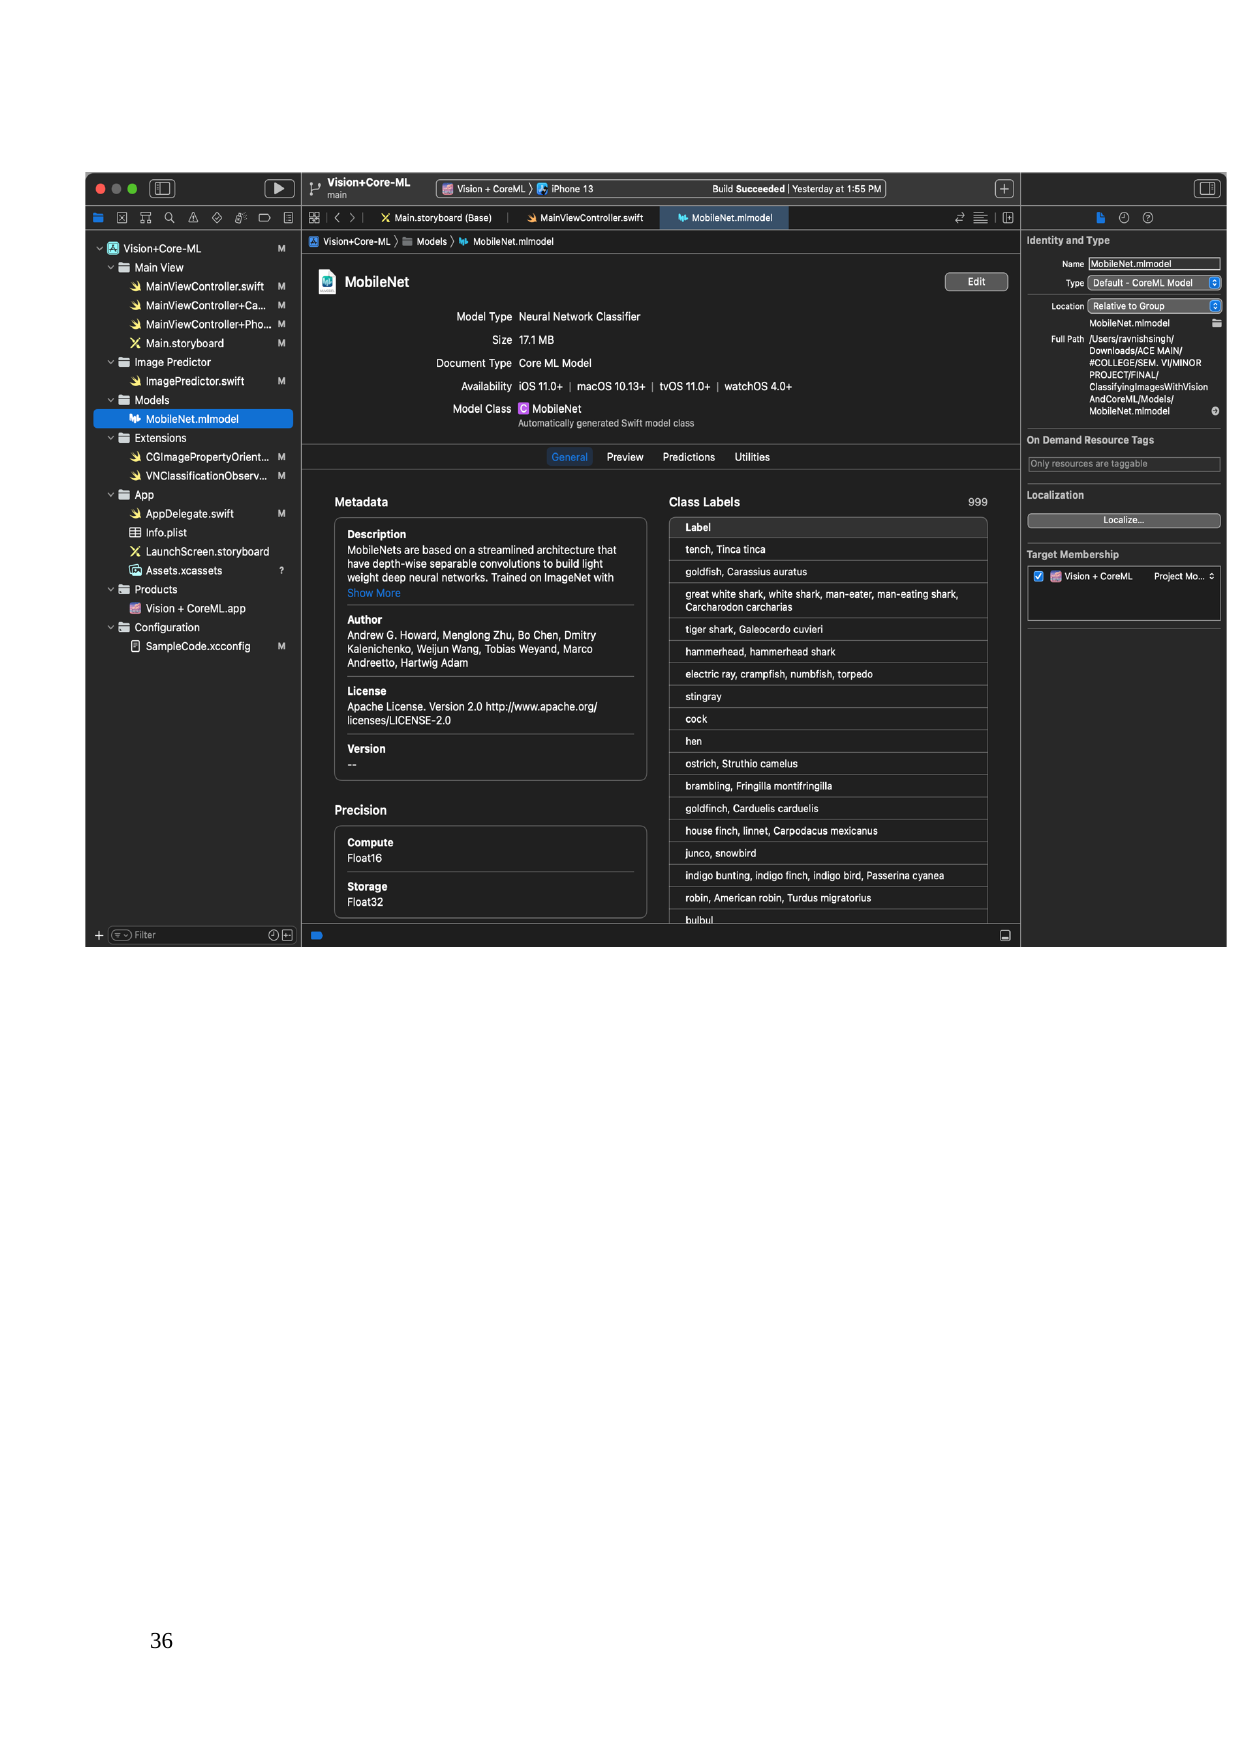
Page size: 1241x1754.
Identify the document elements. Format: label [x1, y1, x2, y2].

picture [85, 172, 1227, 947]
